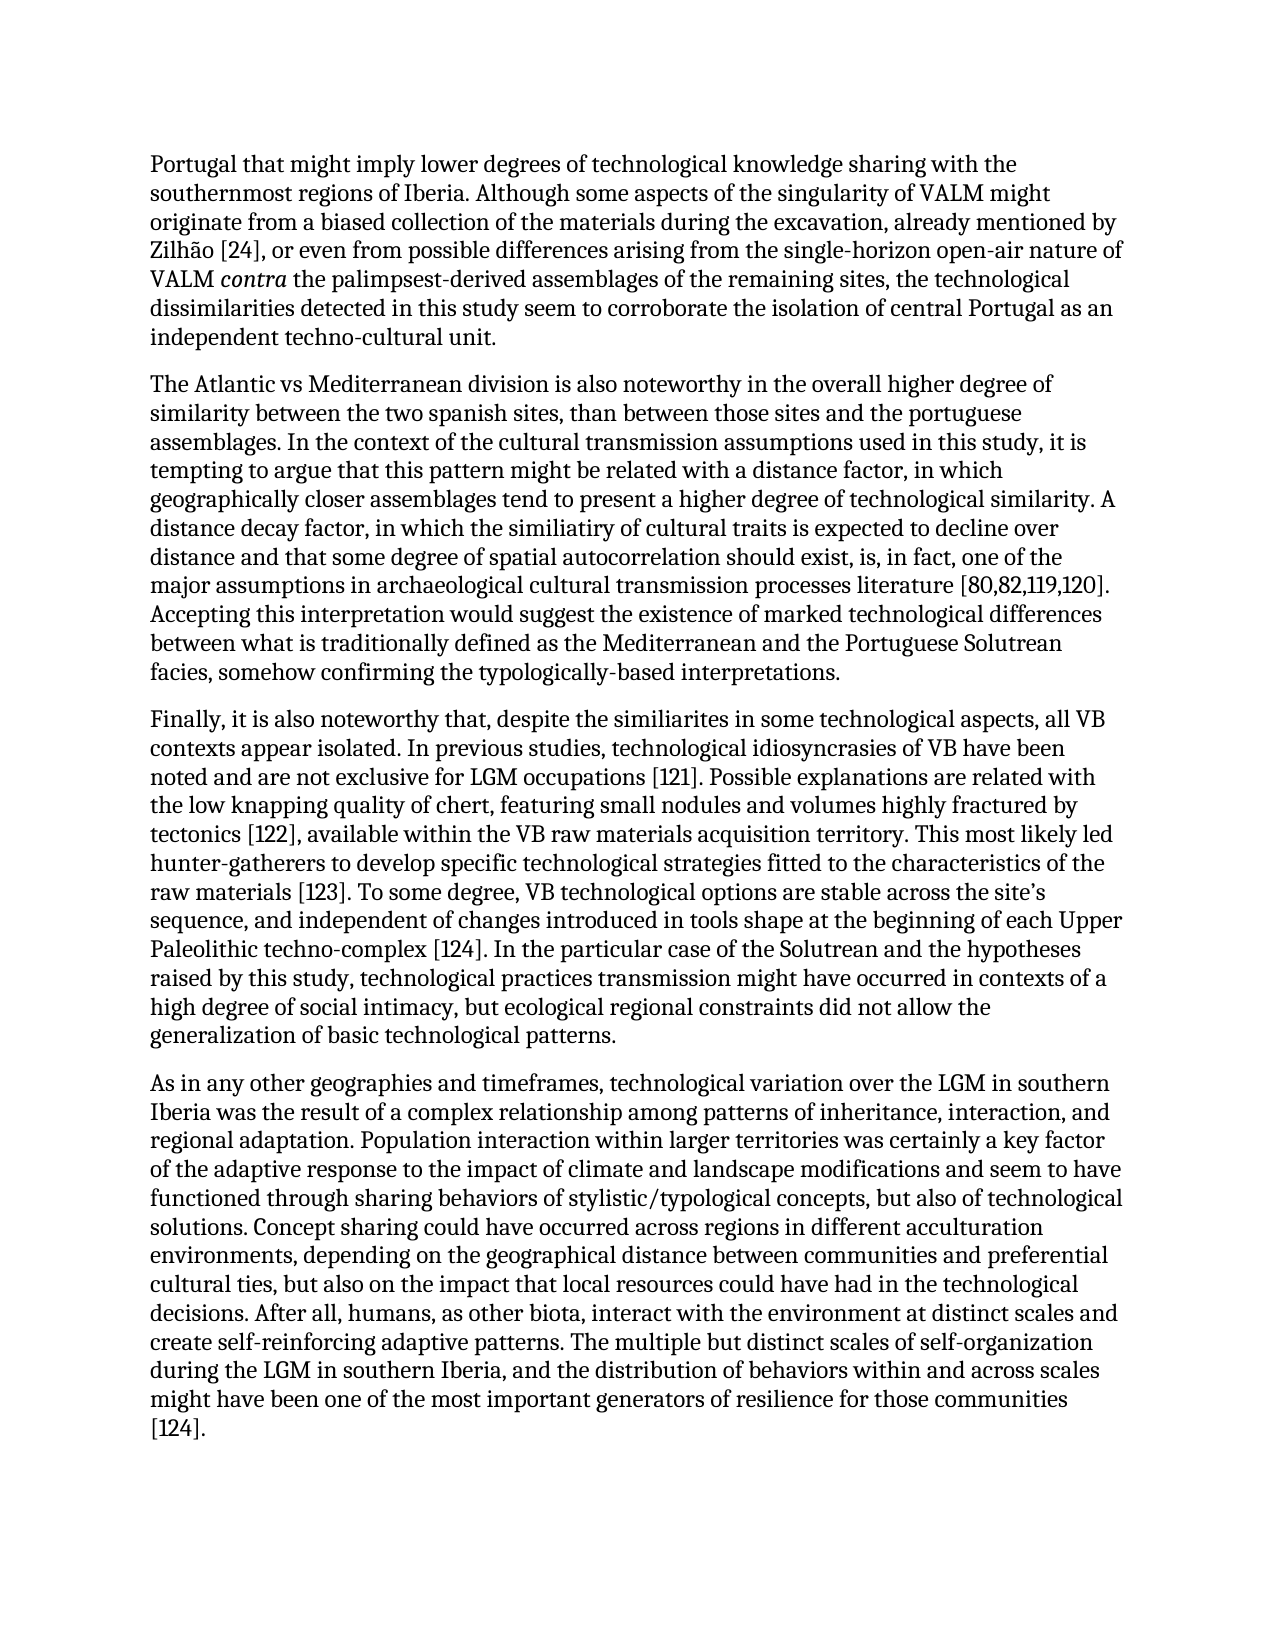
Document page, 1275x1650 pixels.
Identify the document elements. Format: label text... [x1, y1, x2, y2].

text As in any other geographies and timeframes, technological variation over the LGM in southern Iberia was the result of a complex relationship among patterns of inheritance, interaction, and regional adaptation. Population interaction within larger territories was certainly a key factor of the adaptive response to the impact of climate and landscape modifications and seem to have functioned through sharing behaviors of stylistic/typological concepts, but also of technological solutions. Concept sharing could have occurred across regions in different acculturation environments, depending on the geographical distance between communities and preferential cultural ties, but also on the impact that local resources could have had in the technological decisions. After all, humans, as other biota, interact with the environment at distinct scales and create self-reinforcing adaptive patterns. The multiple but distinct scales of self-organization during the LGM in southern Iberia, and the distribution of behaviors within and across scales might have been one of the most important generators of resilience for those communities [124]. [150, 1069, 1125, 1442]
text The Atlantic vs Mediterranean division is also noteworthy in the overall higher degree of similarity between the two spanish sites, than between those sites and the portuguese assemblages. In the context of the cultural transmission assumptions used in this study, it is tempting to argue that this pattern might be related with a distance factor, in which geographically closer assemblages tend to present a higher degree of technological similarity. A distance decay factor, in which the similiatiry of cultural traits is expected to decline over distance and that some degree of spatial autocorrelation should exist, is, in fact, one of the major assumptions in archaeological cultural transmission processes literature [80,82,119,120]. Accepting this interpretation would suggest the existence of marked technological differences between what is traditionally defined as the Mediterranean and the Portuguese Solutrean facies, somehow confirming the typologically-based interpretations. [150, 370, 1125, 686]
text Finally, it is also noteworthy that, despite the similiarites in some technological aspects, all VB contexts appear isolated. In previous studies, technological idiosyncrasies of VB have been noted and are not exclusive for LGM occupations [121]. Possible explanations are related with the low knapping quality of chert, featuring small nodules and volumes highly fractured by tectonics [122], available within the VB raw materials acquisition territory. This most likely led hunter-gatherers to develop specific technological strategies fitted to the characteristics of the raw materials [123]. To some degree, VB technological options are stable across the site’s sequence, and independent of changes introduced in tools shape at the beginning of each Upper Paleolithic techno-complex [124]. In the particular case of the Solutrean and the hypotheses raised by this study, technological practices transmission might have occurred in contexts of a high degree of social intimacy, but ecological regional constraints did not allow the generalization of basic technological patterns. [150, 705, 1125, 1050]
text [150, 150, 1125, 351]
